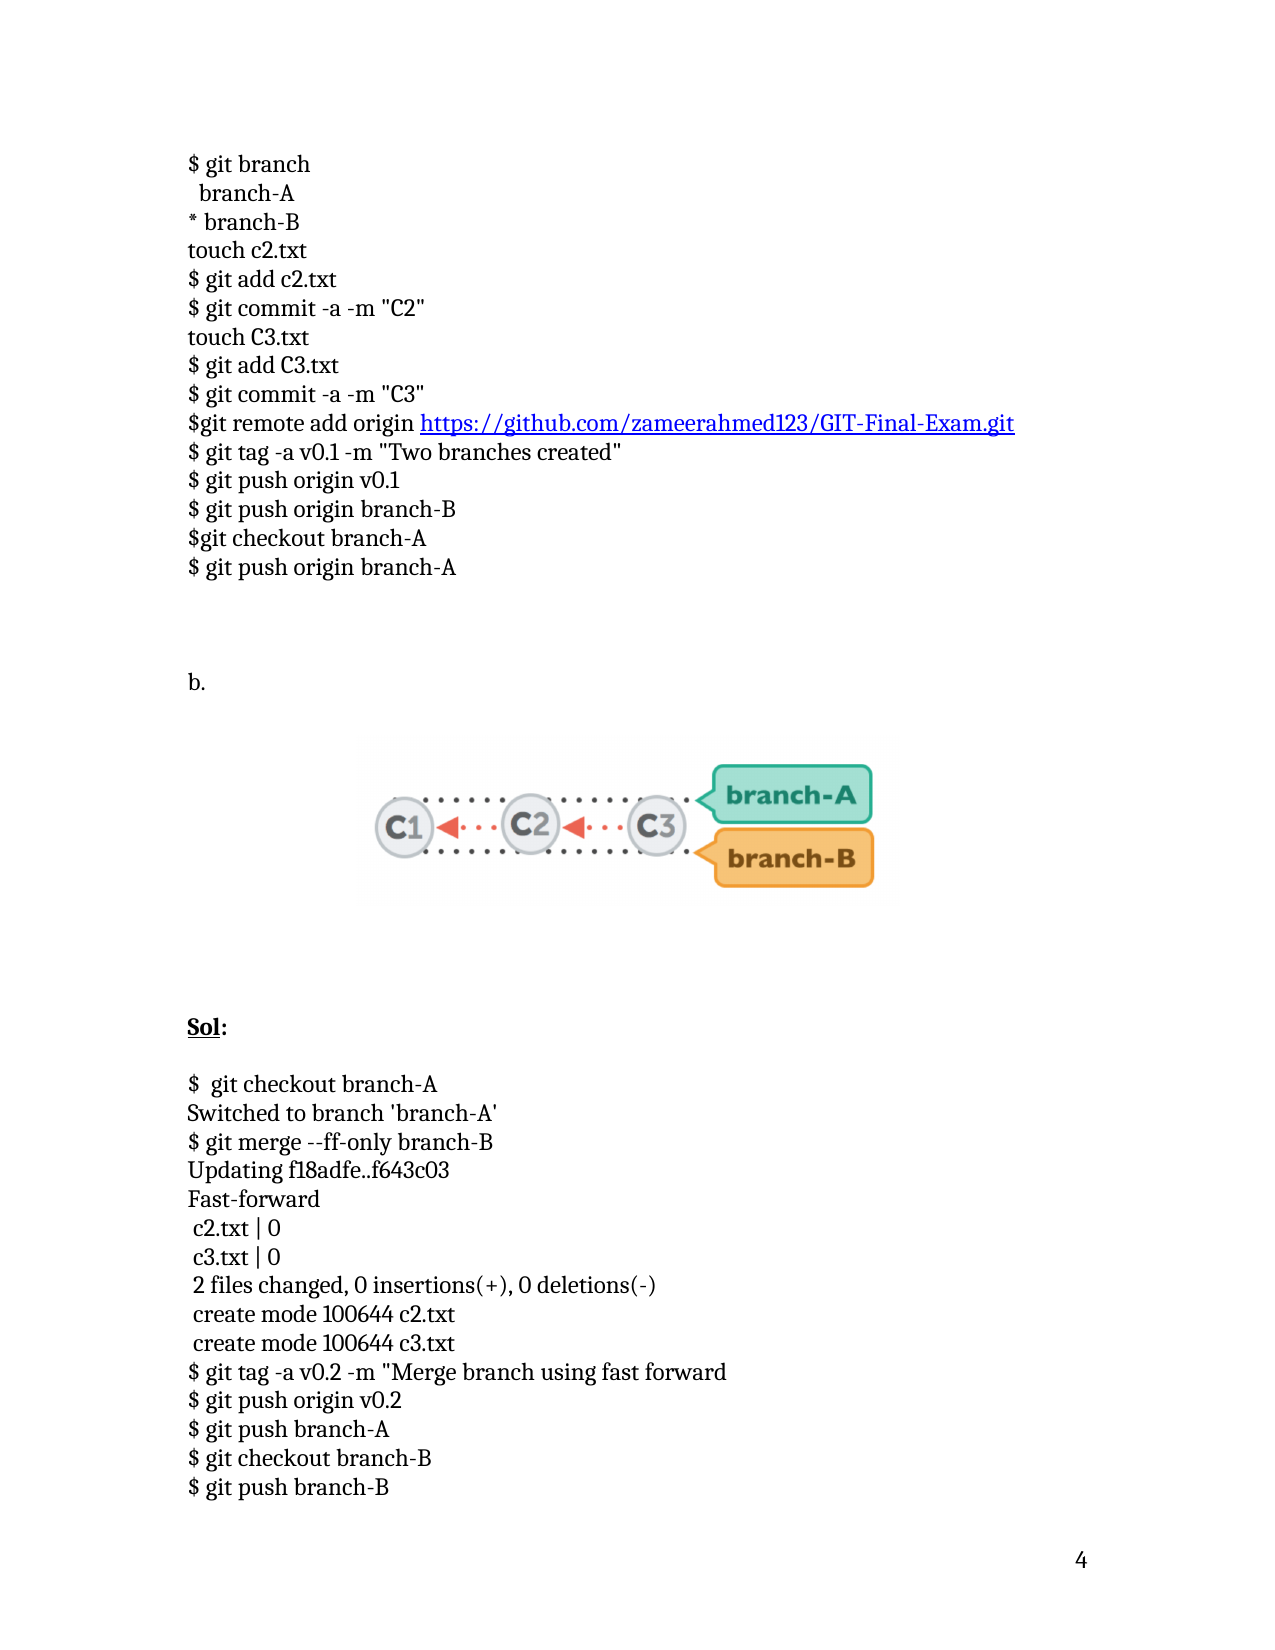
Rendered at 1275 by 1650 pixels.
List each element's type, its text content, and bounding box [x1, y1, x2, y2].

text c2.txt | 0 [187, 1214, 1087, 1242]
text $ git checkout branch-A [187, 1070, 1087, 1099]
text $ git push branch-B [187, 1472, 1087, 1501]
text 2 files changed, 0 insertions(+), 0 deletions(-) [187, 1271, 1087, 1300]
text $ git checkout branch-B [187, 1444, 1087, 1472]
text create mode 100644 c3.txt [187, 1329, 1087, 1357]
text Switched to branch 'branch-A' [187, 1099, 1087, 1127]
text Fast-forward [187, 1185, 1087, 1214]
text $ git add c2.txt [187, 265, 1087, 294]
picture [356, 735, 901, 906]
text $ git tag -a v0.2 -m "Merge branch using fast forward [187, 1357, 1087, 1386]
text $ git push origin branch-B [187, 495, 1087, 524]
text Sol: [187, 1012, 1087, 1041]
text create mode 100644 c2.txt [187, 1300, 1087, 1329]
text $ git tag -a v0.1 -m "Two branches created" [187, 437, 1087, 466]
text * branch-B [187, 207, 1087, 236]
text $ git branch [187, 150, 1087, 179]
text Updating f18adfe..f643c03 [187, 1156, 1087, 1185]
text $ git push branch-A [187, 1415, 1087, 1444]
text $ git push origin v0.2 [187, 1386, 1087, 1415]
text $git checkout branch-A [187, 524, 1087, 552]
text branch-A [187, 179, 1087, 207]
text $git remote add origin https://github.com/zameerahmed123/GIT-Final-Exam.git [187, 409, 1087, 437]
text $ git push origin v0.1 [187, 466, 1087, 495]
text $ git commit -a -m "C3" [187, 380, 1087, 409]
text c3.txt | 0 [187, 1242, 1087, 1271]
text $ git commit -a -m "C2" [187, 294, 1087, 322]
text $ git merge --ff-only branch-B [187, 1127, 1087, 1156]
text $ git add C3.txt [187, 351, 1087, 380]
text $ git push origin branch-A [187, 552, 1087, 581]
text touch C3.txt [187, 322, 1087, 351]
text touch c2.txt [187, 236, 1087, 265]
